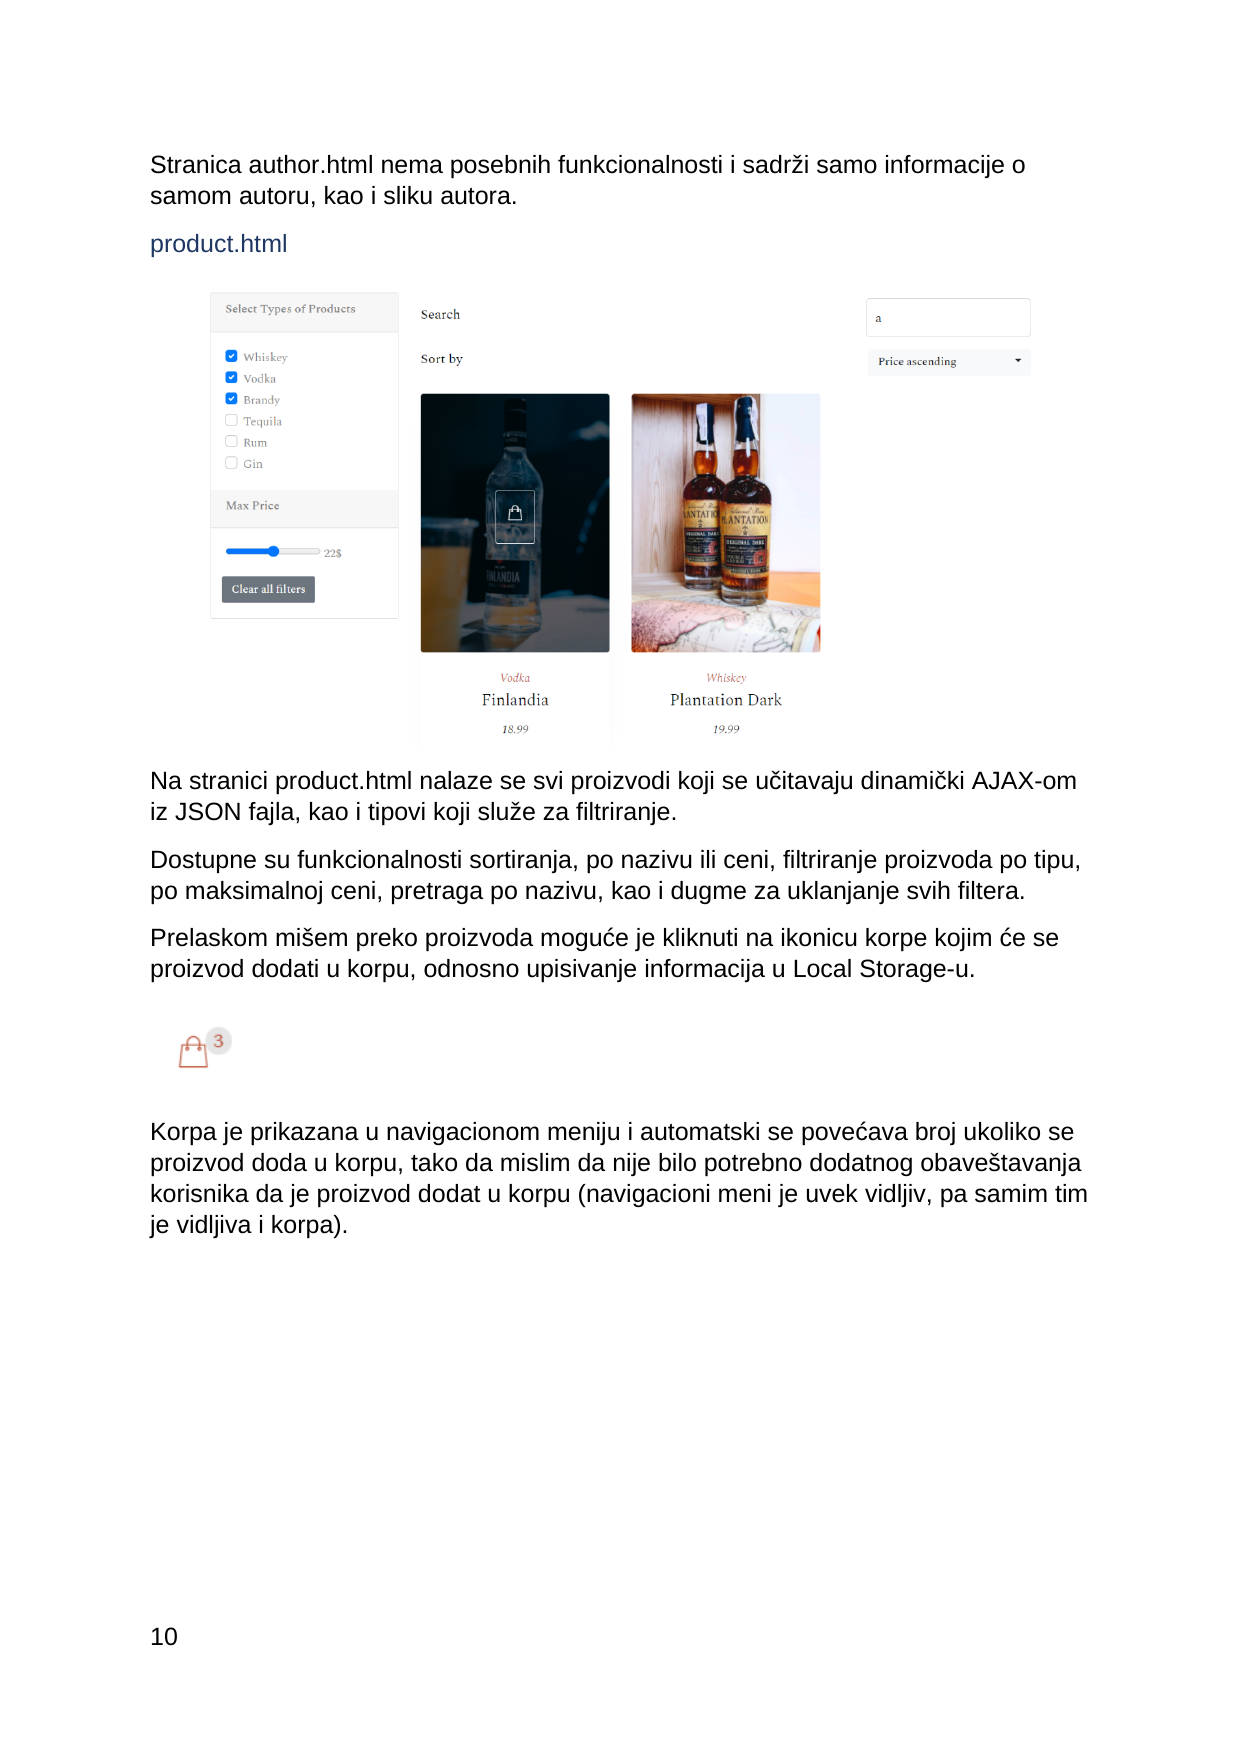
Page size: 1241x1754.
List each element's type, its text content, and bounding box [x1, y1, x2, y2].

picture [150, 1002, 260, 1099]
text Dostupne su funkcionalnosti sortiranja, po nazivu ili ceni, filtriranje proizvoda po tipu, po maksimalnoj ceni, pretraga po nazivu, kao i dugme za uklanjanje svih filtera. [150, 845, 1090, 904]
text Korpa je prikazana u navigacionom meniju i automatski se povećava broj ukoliko se proizvod doda u korpu, tako da mislim da nije bilo potrebno dodatnog obaveštavanja korisnika da je proizvod dodat u korpu (navigacioni meni je uvek vidljiv, pa samim tim je vidljiva i korpa). [150, 1117, 1090, 1239]
picture [150, 259, 1091, 747]
text Prelaskom mišem preko proizvoda moguće je kliknuti na ikonicu korpe kojim će se proizvod dodati u korpu, odnosno upisivanje informacija u Local Storage-u. [150, 923, 1090, 983]
text Na stranici product.html nalaze se svi proizvodi koji se učitavaju dinamički AJAX-om iz JSON fajla, kao i tipovi koji služe za filtriranje. [150, 766, 1090, 826]
subtitle product.html [150, 229, 1090, 257]
text Stranica author.html nema posebnih funkcionalnosti i sadrži samo informacije o samom autoru, kao i sliku autora. [150, 150, 1090, 210]
